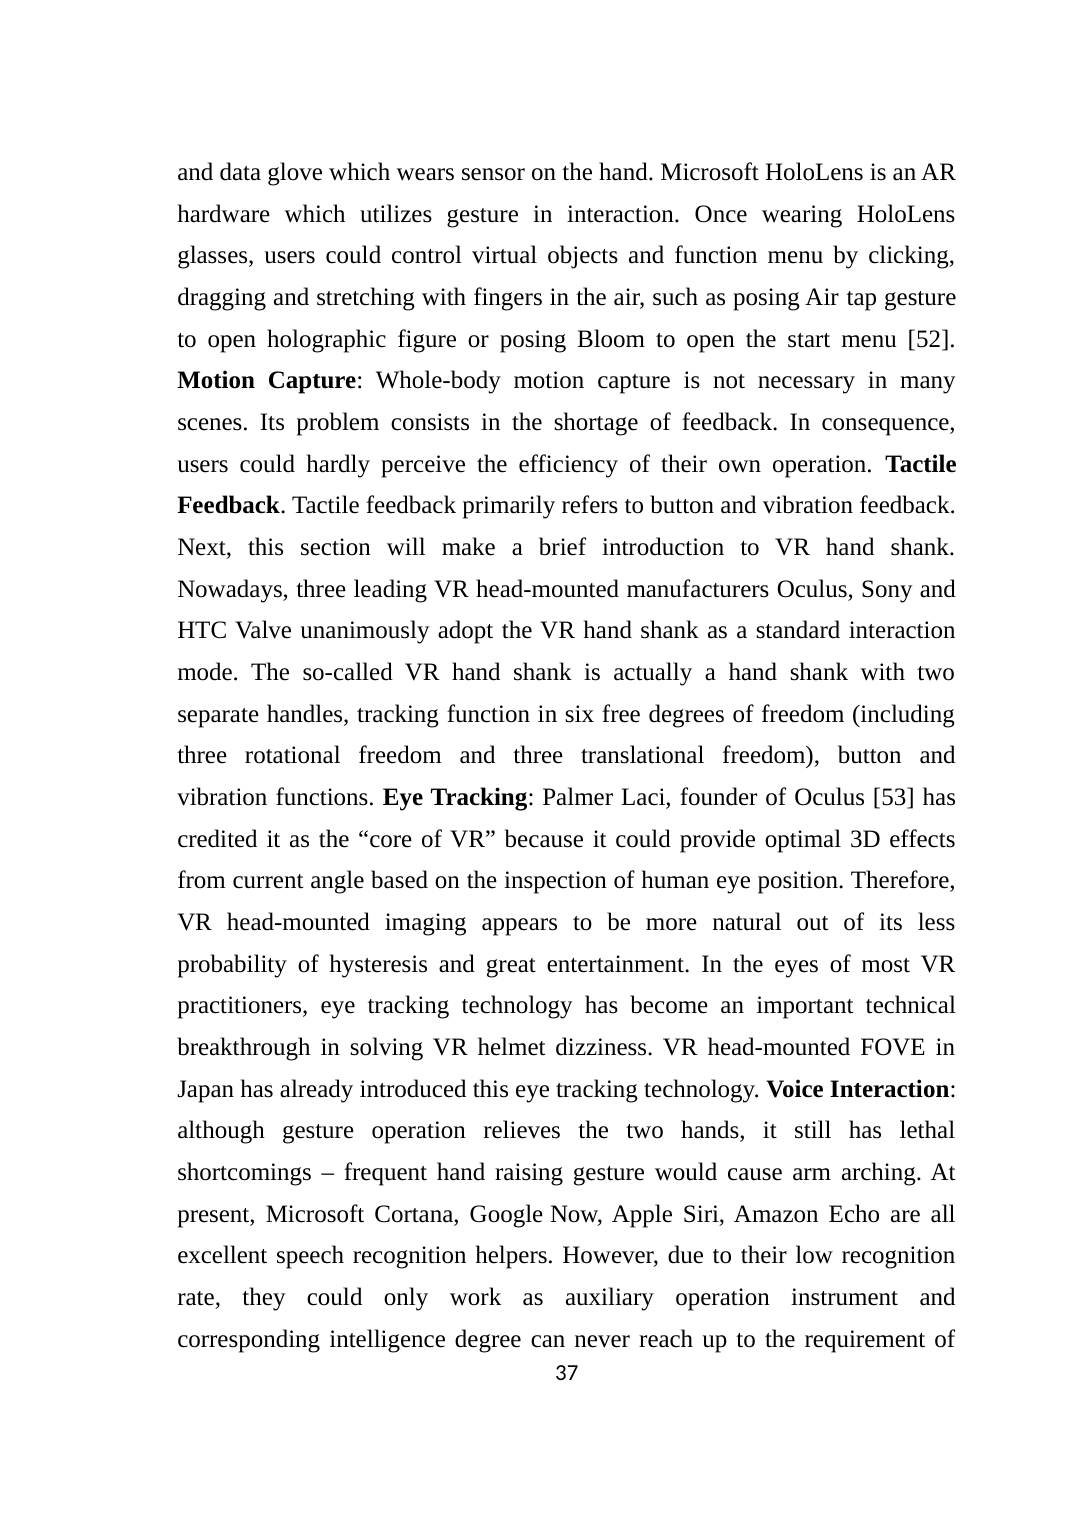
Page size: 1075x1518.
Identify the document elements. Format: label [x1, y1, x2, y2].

text [177, 147, 956, 1355]
